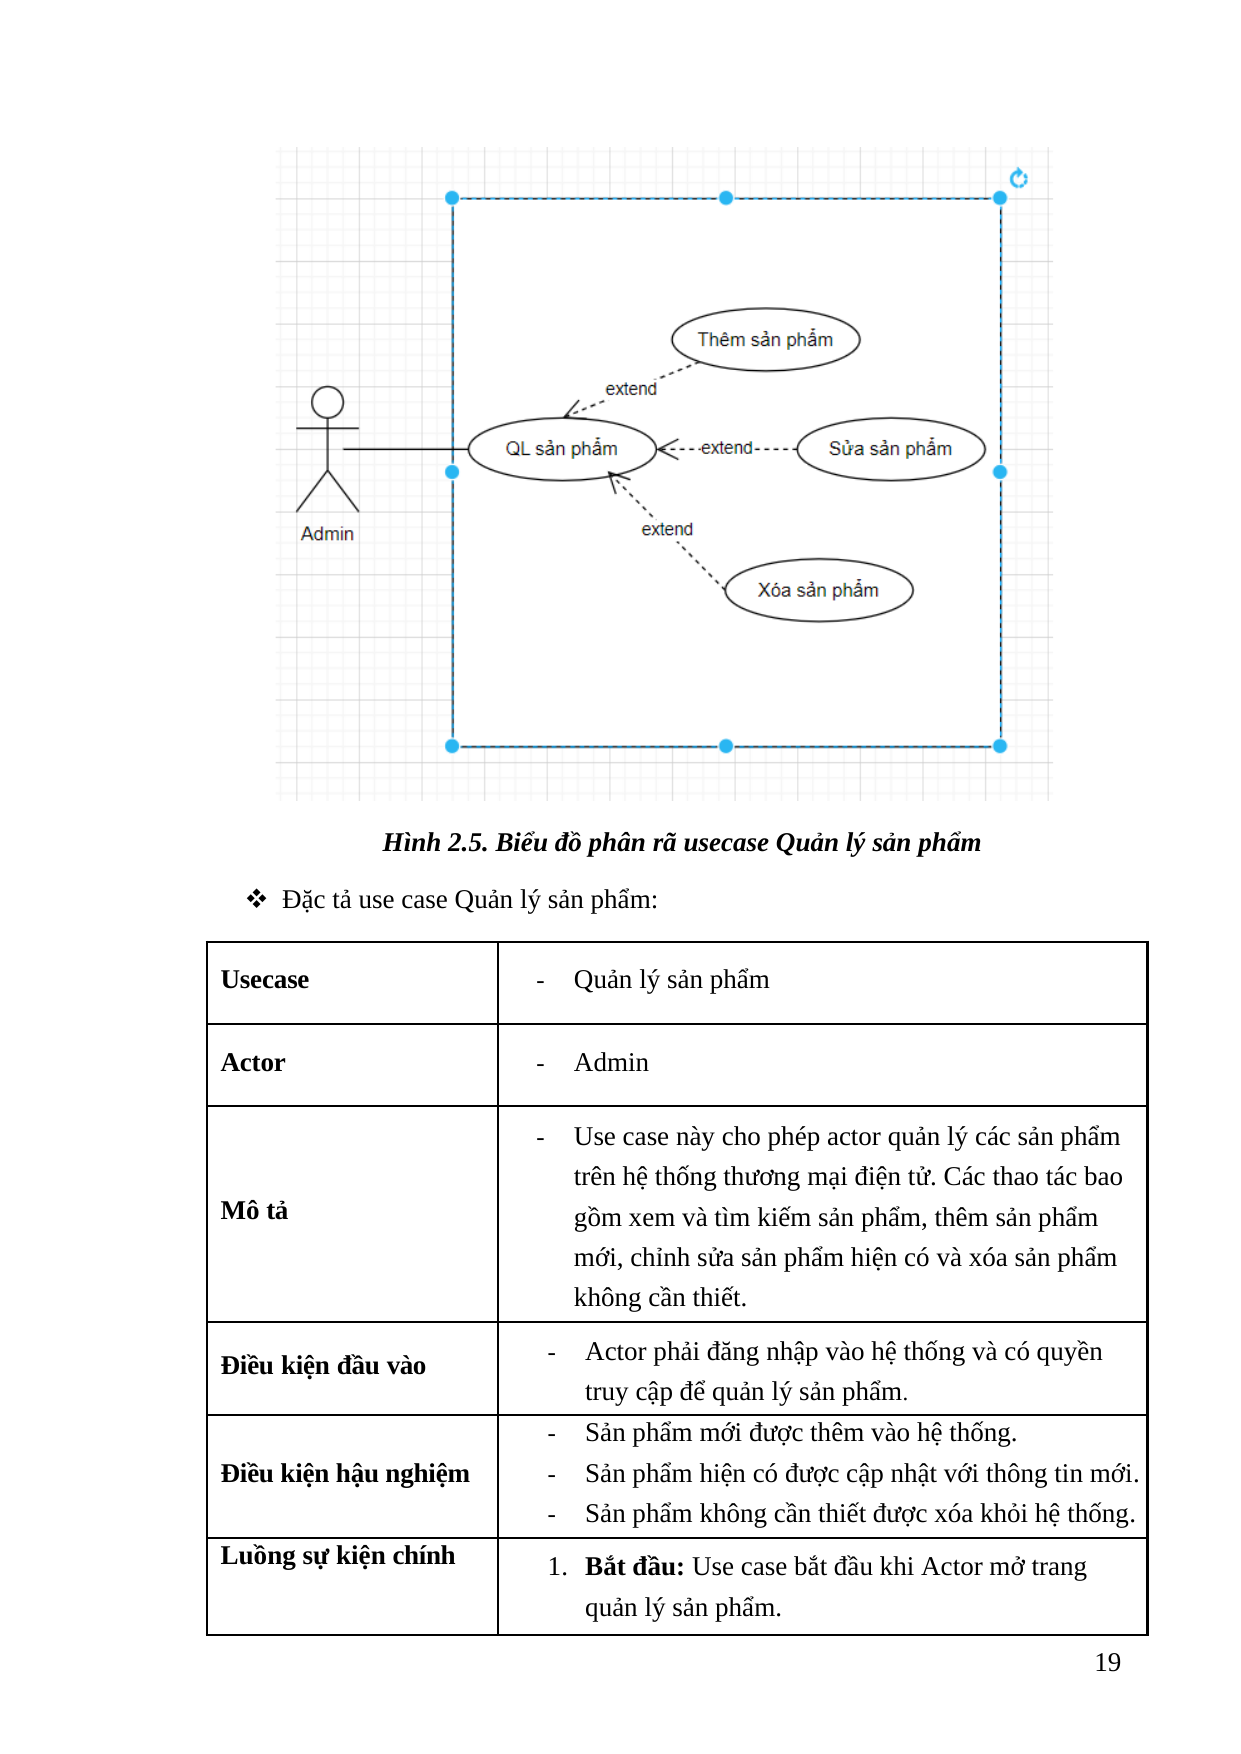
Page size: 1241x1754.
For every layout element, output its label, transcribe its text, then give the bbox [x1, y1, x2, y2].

table_cell Điều kiện hậu nghiệm [208, 1416, 497, 1537]
table_cell Use case này cho phép actor quản lý các sản phẩm trên hệ thống thương mại điện tử. Các thao tác bao gồm xem và tìm kiếm sản phẩm, thêm sản phẩm mới, chỉnh sửa sản phẩm hiện có và xóa sản phẩm không cần thiết. [499, 1107, 1146, 1321]
table_cell Actor phải đăng nhập vào hệ thống và có quyền truy cập để quản lý sản phẩm. [499, 1323, 1146, 1414]
table_header Usecase [208, 943, 497, 1023]
table_cell Điều kiện đầu vào [208, 1323, 497, 1414]
table_header Quản lý sản phẩm [499, 943, 1146, 1023]
table_cell Mô tả [208, 1107, 497, 1321]
picture [275, 147, 1054, 801]
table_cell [499, 1539, 1146, 1634]
table_cell Sản phẩm mới được thêm vào hệ thống. Sản phẩm hiện có được cập nhật với thông tin mới. Sản phẩm không cần thiết được xóa khỏi hệ thống. [499, 1416, 1146, 1537]
text Hình 2.5. Biểu đồ phân rã usecase Quản lý sản phẩm [244, 826, 1122, 857]
table_cell Admin [499, 1025, 1146, 1105]
table_cell Actor [208, 1025, 497, 1105]
table_cell Luồng sự kiện chính [208, 1539, 497, 1634]
list Đặc tả use case Quản lý sản phẩm: [244, 883, 1122, 914]
